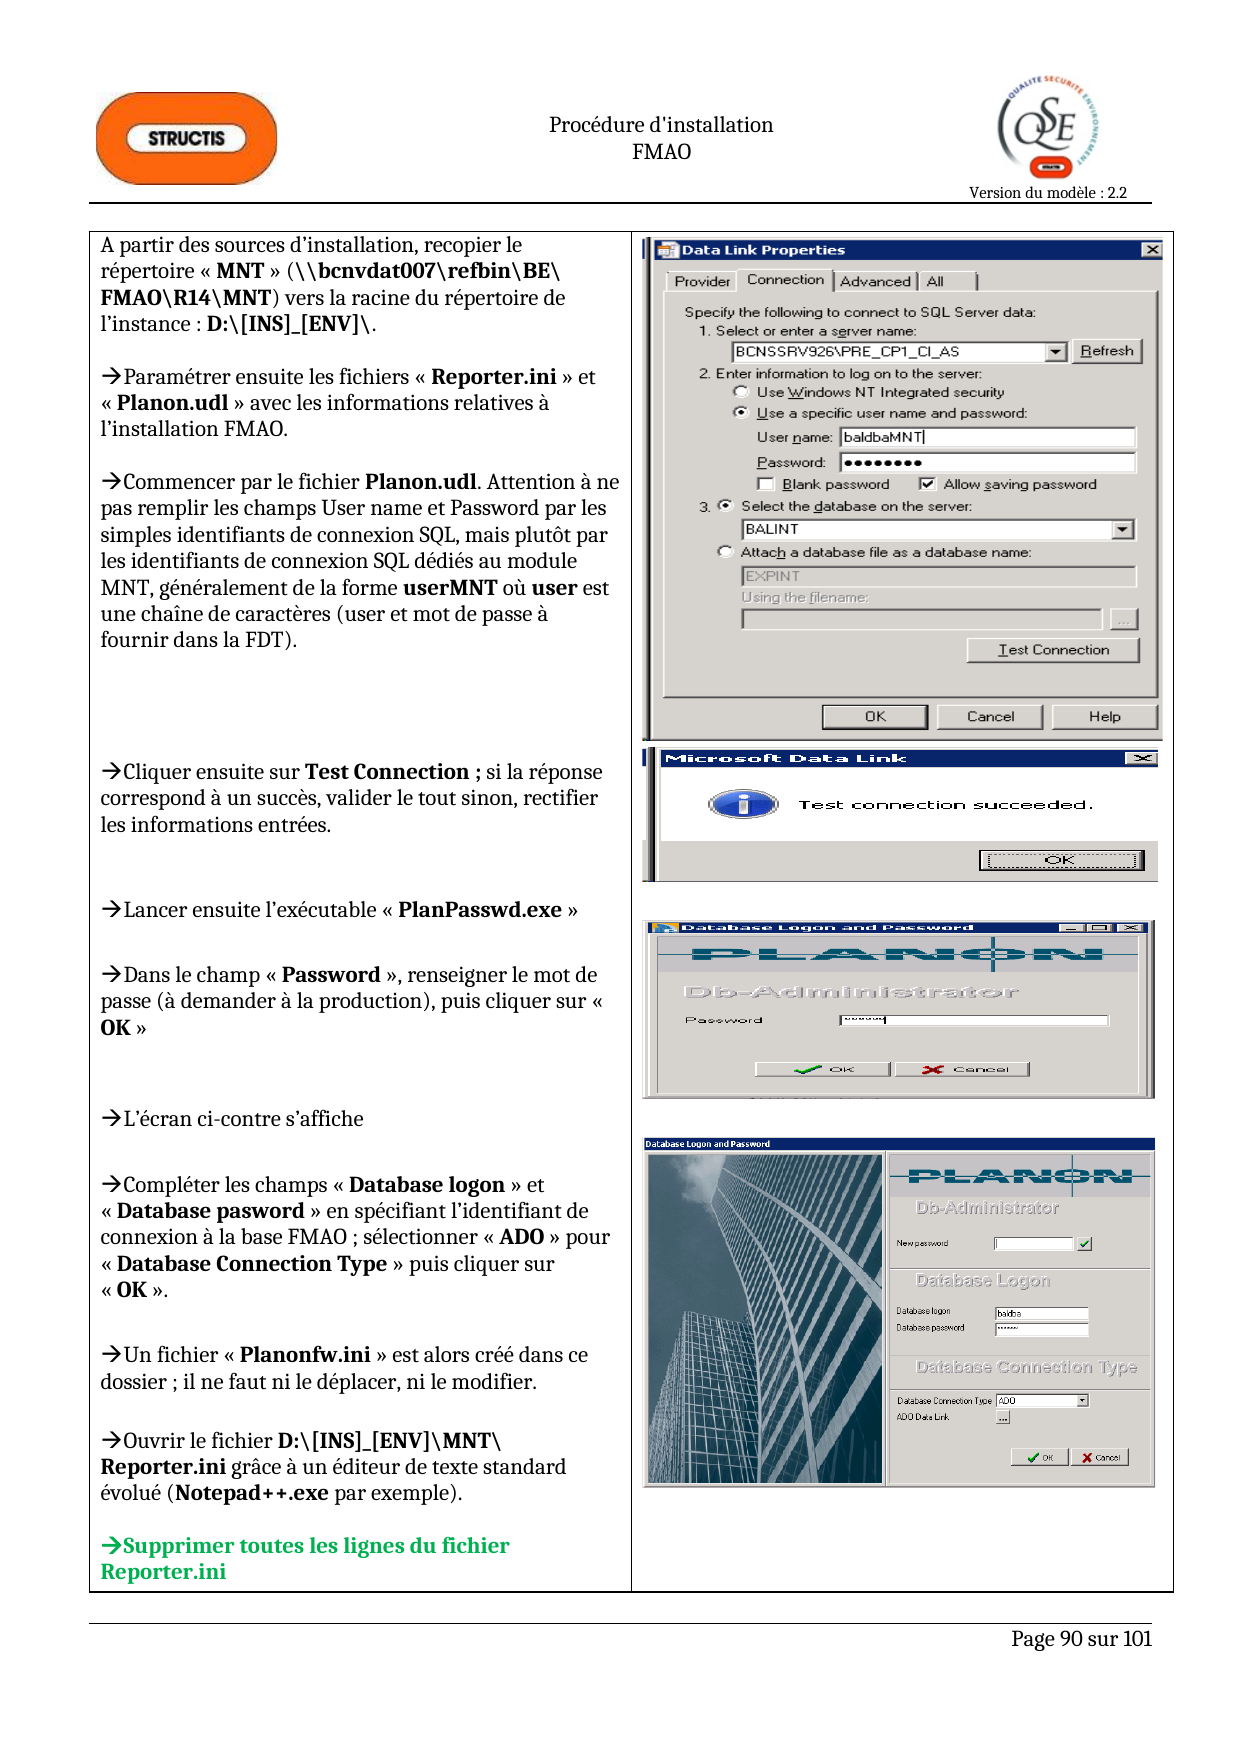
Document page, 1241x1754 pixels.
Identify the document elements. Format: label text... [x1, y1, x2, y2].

picture [96, 92, 278, 185]
picture [642, 237, 1163, 741]
picture [994, 75, 1103, 183]
picture [642, 920, 1155, 1099]
picture [642, 747, 1158, 882]
picture [642, 1137, 1156, 1488]
